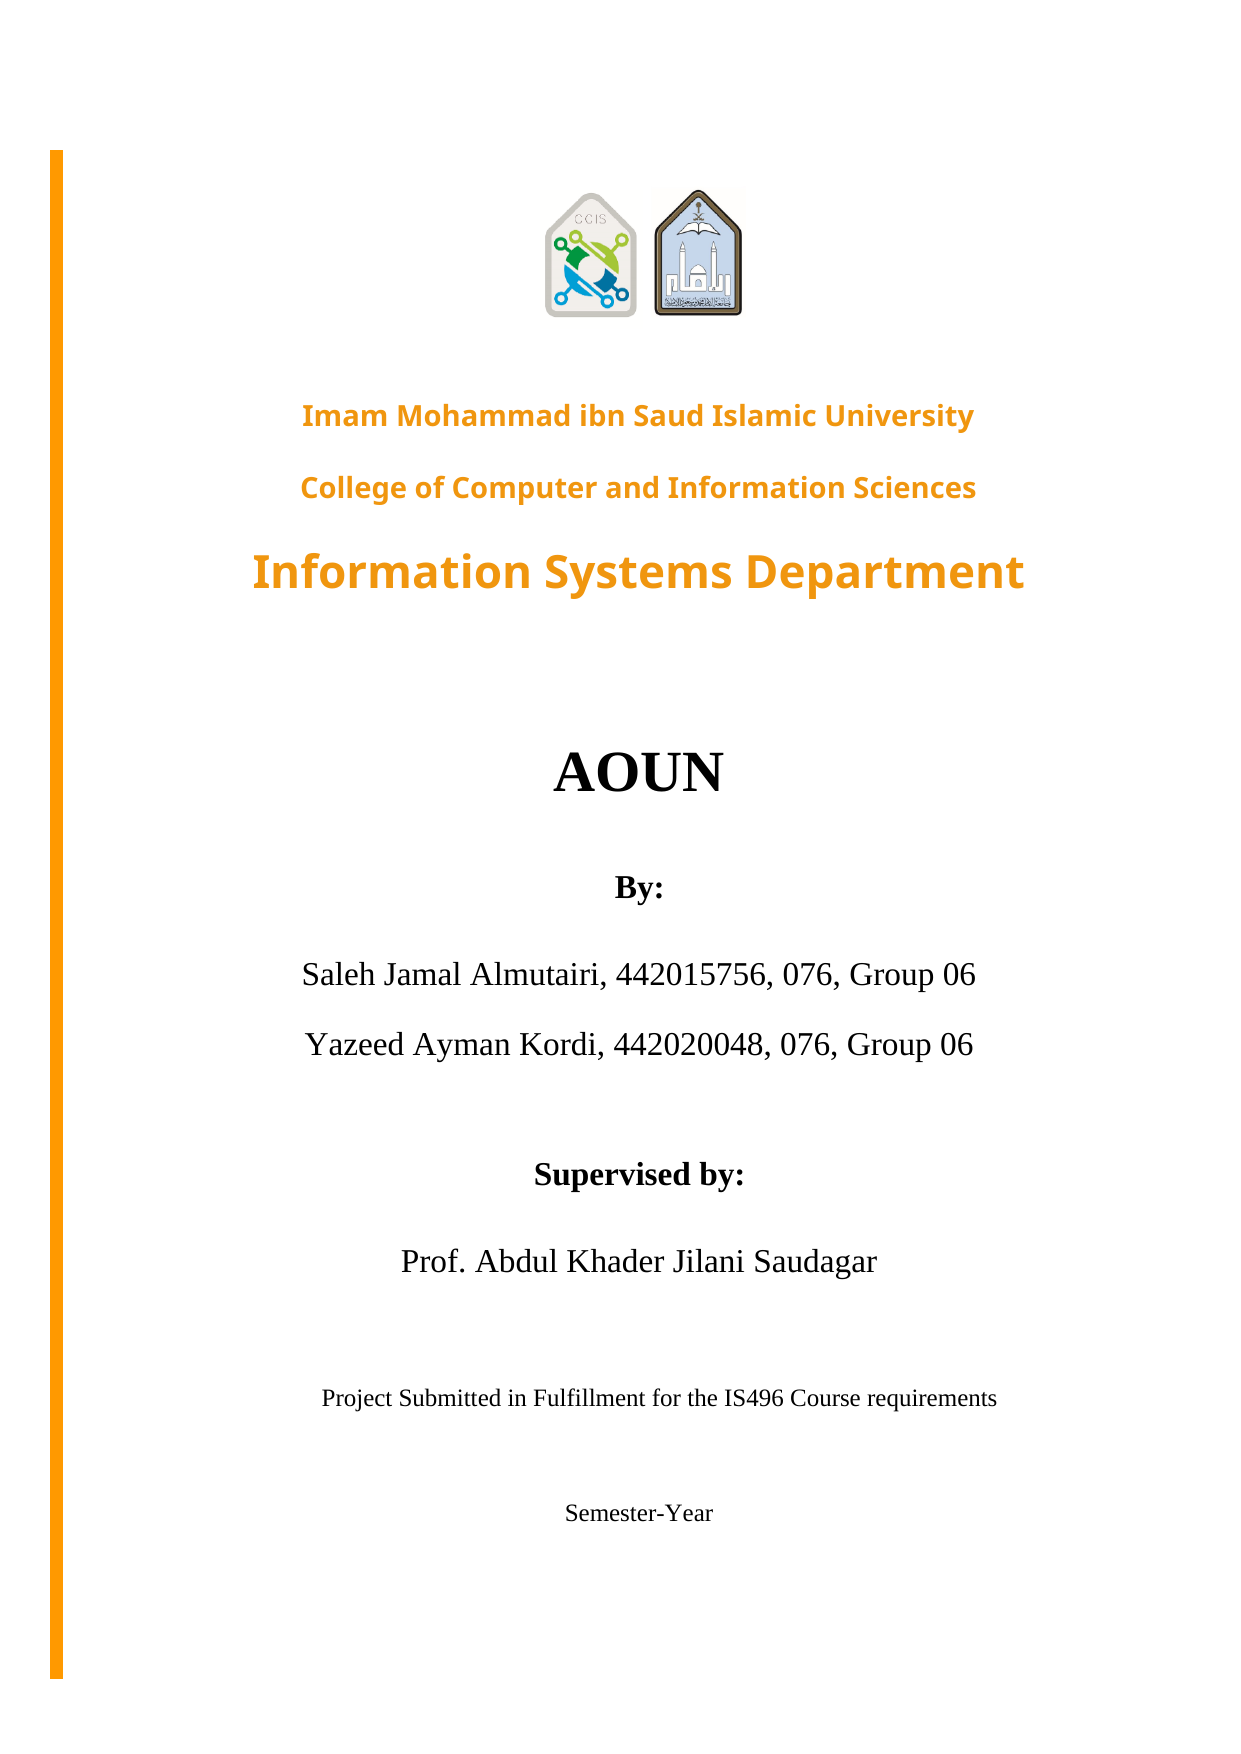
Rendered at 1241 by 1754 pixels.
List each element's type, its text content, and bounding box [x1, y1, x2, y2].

text Imam Mohammad ibn Saud Islamic University [186, 396, 1090, 435]
text Supervised by: [187, 1154, 1092, 1192]
text Saleh Jamal Almutairi, 442015756, 076, Group 06 [187, 954, 1090, 992]
picture [540, 190, 643, 329]
picture [650, 181, 747, 318]
text Prof. Abdul Khader Jilani Saudagar [187, 1241, 1090, 1279]
text Semester-Year [187, 1498, 1090, 1527]
text Project Submitted in Fulfillment for the IS496 Course requirements [231, 1383, 1088, 1412]
text College of Computer and Information Sciences [186, 468, 1090, 507]
text Information Systems Department [187, 540, 1090, 602]
text By: [187, 867, 1092, 905]
text AOUN [187, 737, 1090, 804]
text Yazeed Ayman Kordi, 442020048, 076, Group 06 [187, 1024, 1090, 1062]
